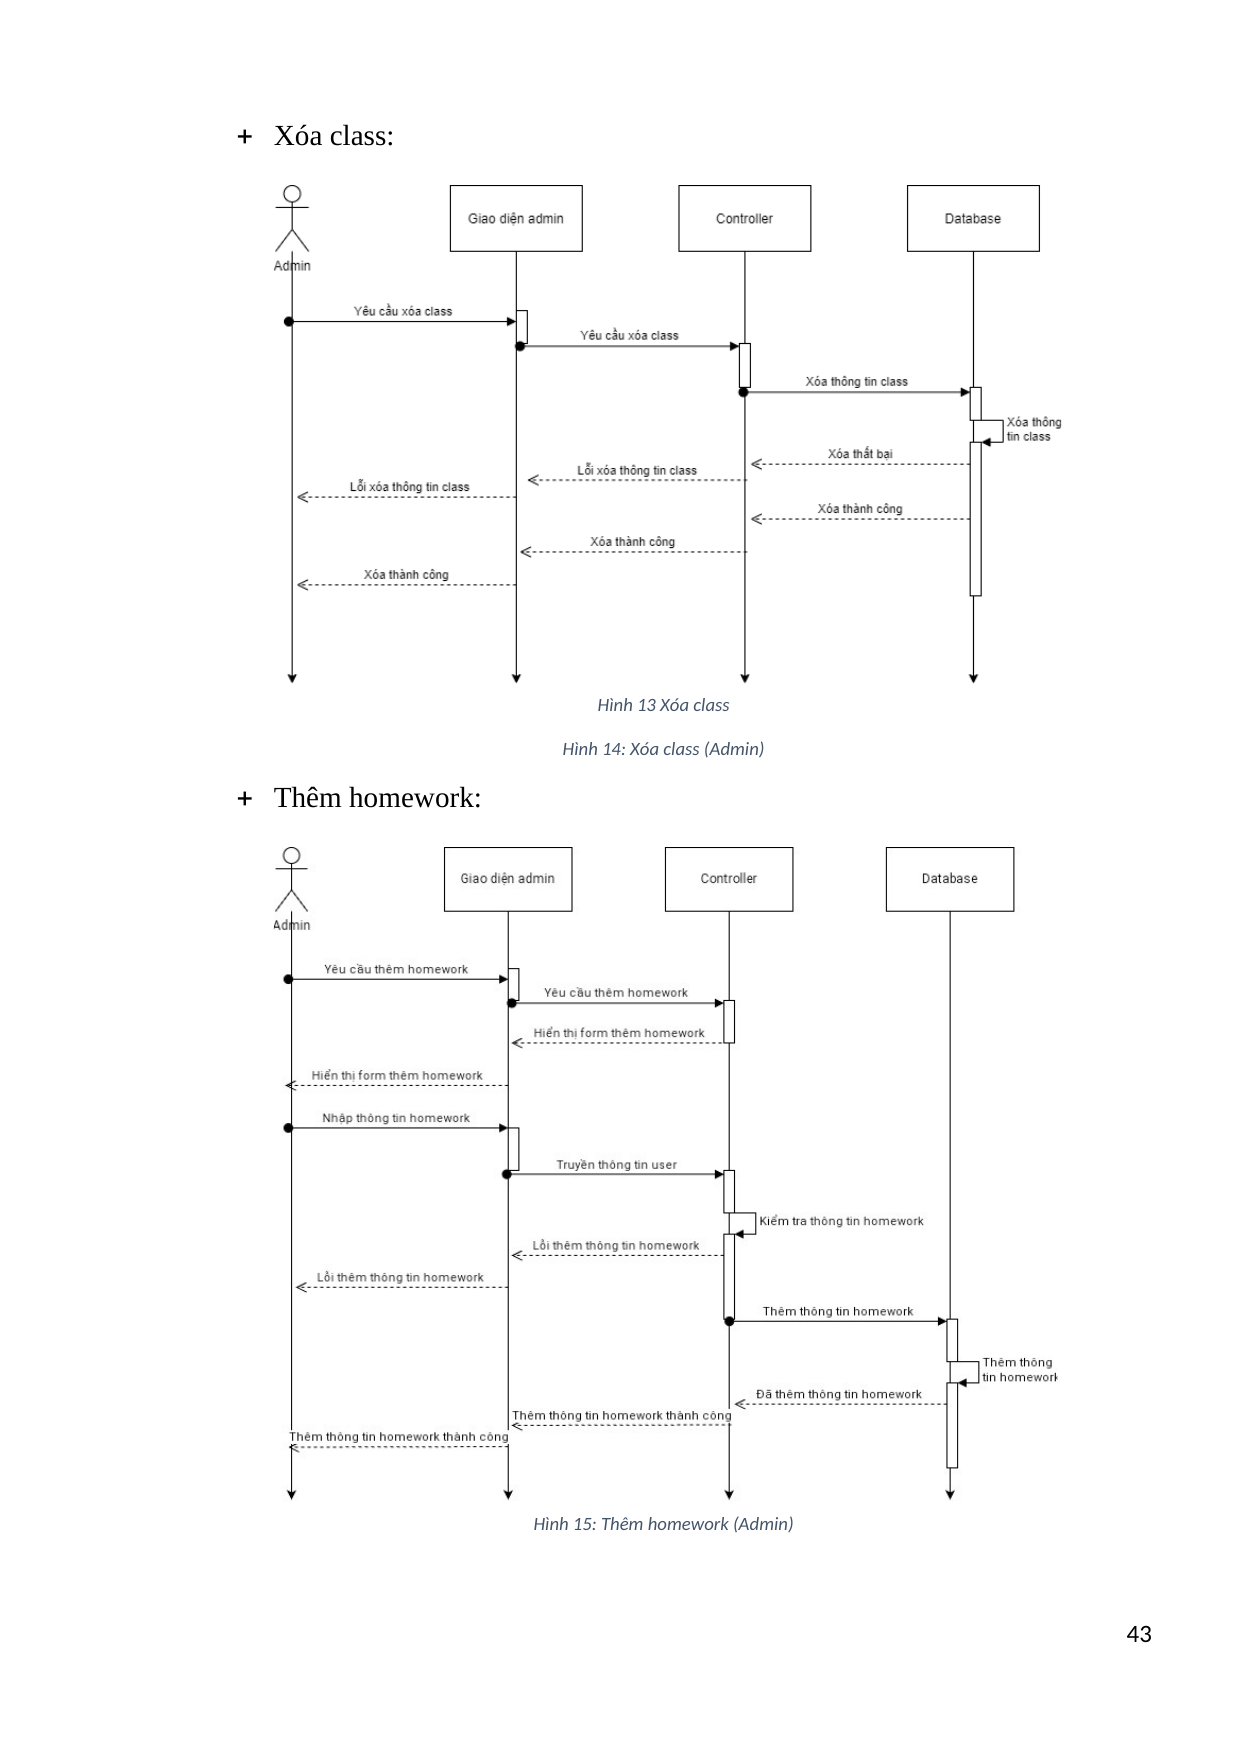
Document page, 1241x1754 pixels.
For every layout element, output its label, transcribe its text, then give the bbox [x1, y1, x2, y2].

list Xóa class: [236, 118, 1152, 152]
list Thêm homework: [236, 781, 1152, 814]
picture [273, 847, 1058, 1512]
picture [273, 185, 1062, 693]
